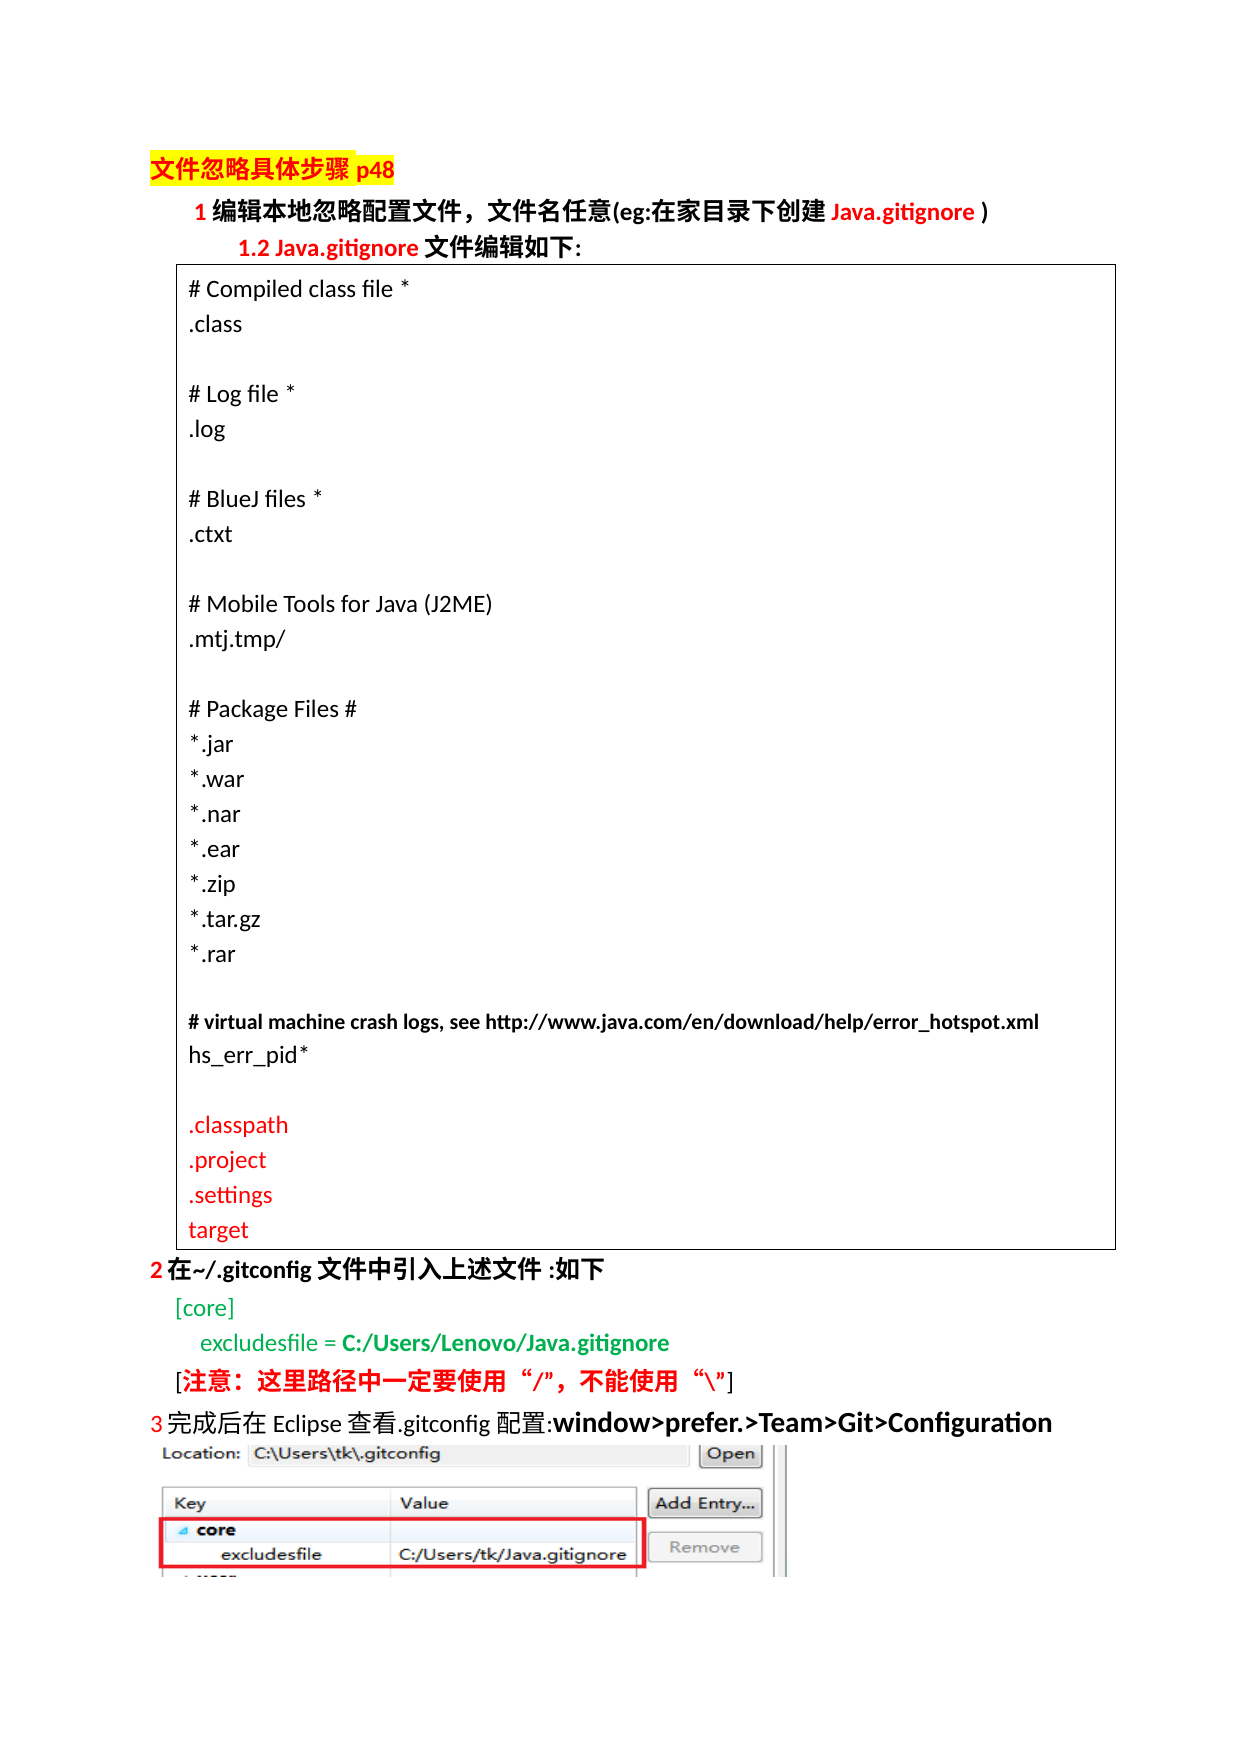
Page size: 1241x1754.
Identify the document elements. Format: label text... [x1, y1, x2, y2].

text 1.2 Java.gitignore 文件编辑如下: [194, 228, 1090, 264]
text excludesfile = C:/Users/Lenovo/Java.gitignore [150, 1327, 1090, 1357]
table_header # Compiled class file * .class # Log file * .log # BlueJ files * .ctxt # Mobile Tools for Java (J2ME) .mtj.tmp/ # Package Files # *.jar *.war *.nar *.ear *.zip *.tar.gz *.rar # virtual machine crash logs, see http://www.java.com/en/download/help/error_hotspot.xml hs_err_pid* .classpath .project .settings target [177, 265, 1115, 1249]
picture [150, 1445, 790, 1577]
text [core] [150, 1292, 1090, 1322]
text [注意：这里路径中一定要使用“/”，不能使用“\”] [150, 1362, 1090, 1398]
text 文件忽略具体步骤 p48 [356, 150, 1090, 186]
text 3完成后在Eclipse查看.gitconfig 配置:window>prefer.>Team>Git>Configuration [150, 1403, 1090, 1439]
text 2在~/.gitconfig 文件中引入上述文件 :如下 [150, 1250, 1090, 1286]
text 1 编辑本地忽略配置文件，文件名任意(eg:在家目录下创建Java.gitignore ) [150, 192, 1090, 228]
